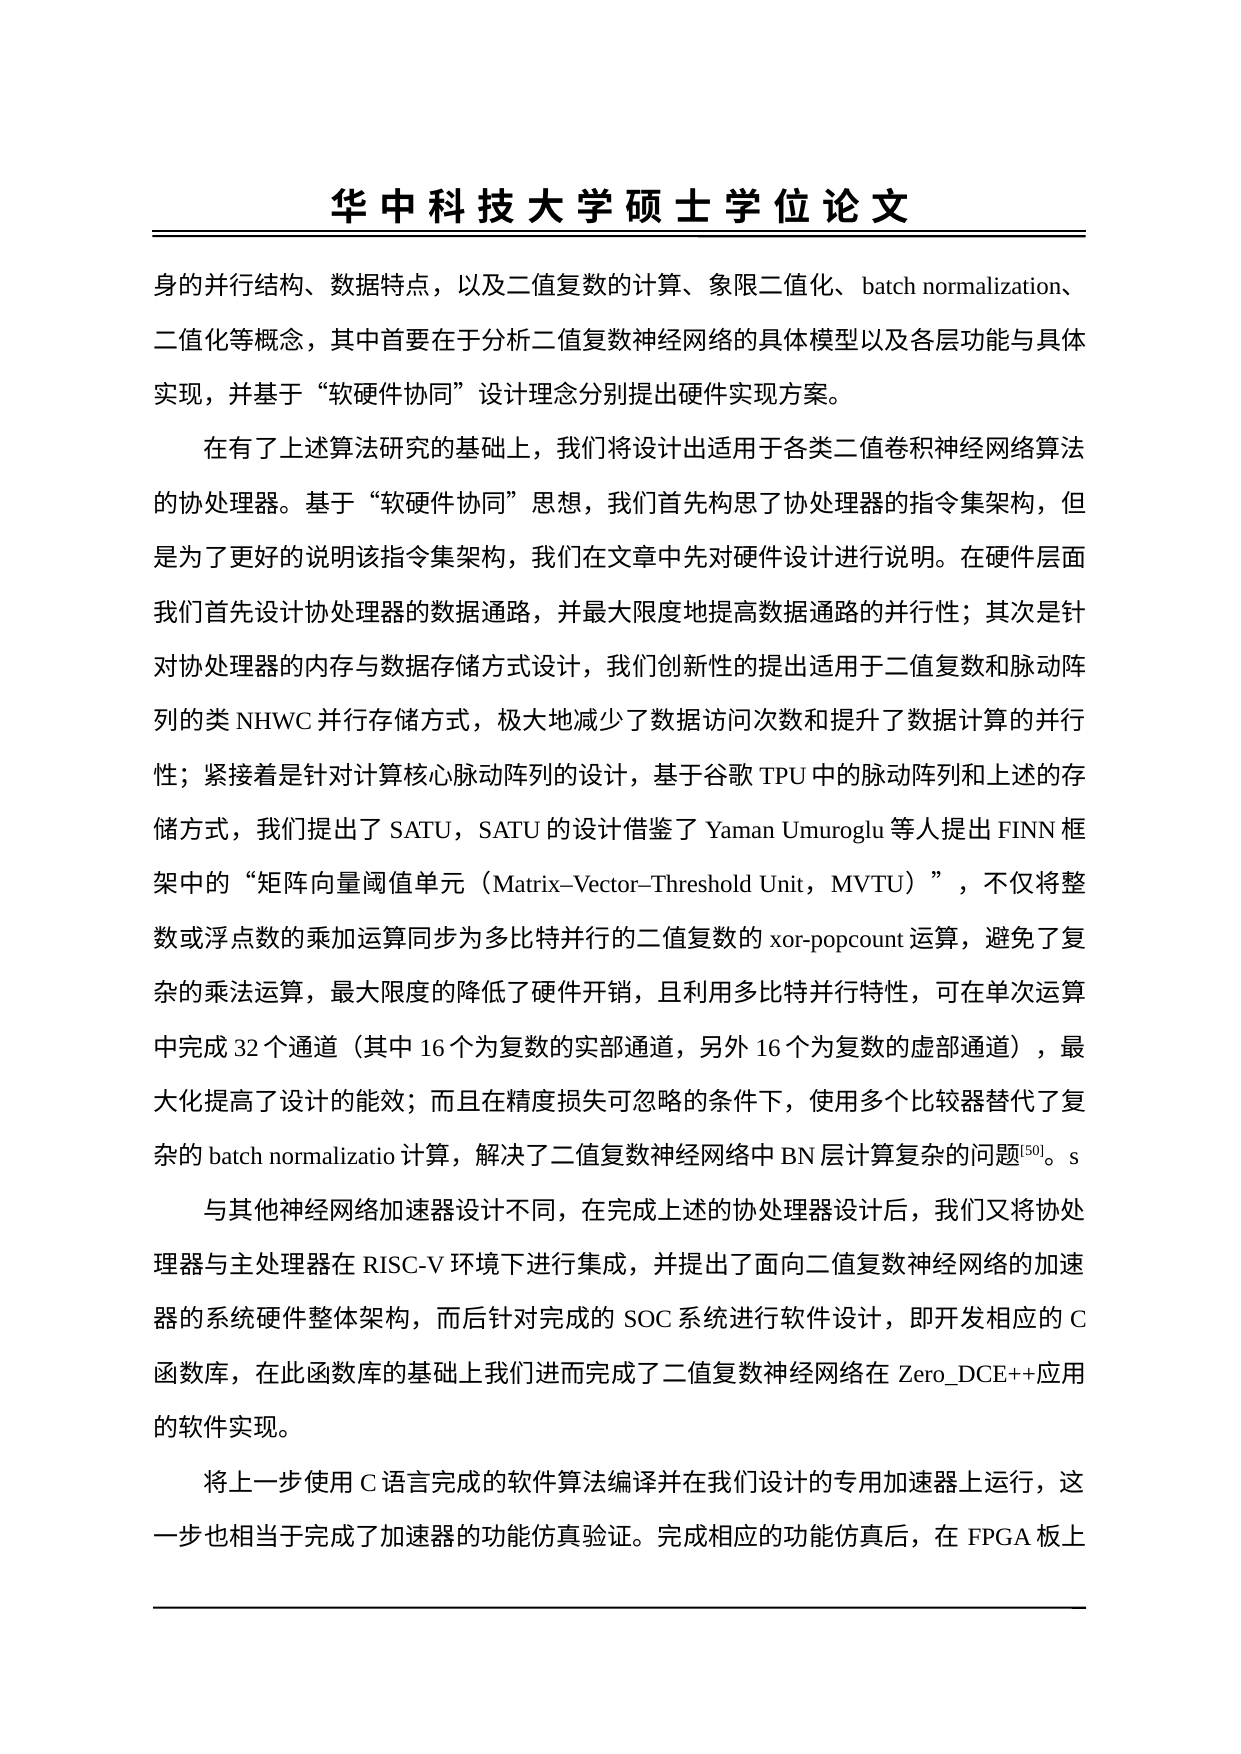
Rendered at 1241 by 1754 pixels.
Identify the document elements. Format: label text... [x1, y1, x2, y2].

text 在有了上述算法研究的基础上，我们将设计出适用于各类二值卷积神经网络算法的协处理器。基于“软硬件协同”思想，我们首先构思了协处理器的指令集架构，但是为了更好的说明该指令集架构，我们在文章中先对硬件设计进行说明。在硬件层面我们首先设计协处理器的数据通路，并最大限度地提高数据通路的并行性；其次是针对协处理器的内存与数据存储方式设计，我们创新性的提出适用于二值复数和脉动阵列的类NHWC并行存储方式，极大地减少了数据访问次数和提升了数据计算的并行性；紧接着是针对计算核心脉动阵列的设计，基于谷歌TPU中的脉动阵列和上述的存储方式，我们提出了SATU，SATU的设计借鉴了Yaman Umuroglu等人提出FINN框架中的“矩阵向量阈值单元（Matrix–Vector–Threshold Unit，MVTU）”，不仅将整数或浮点数的乘加运算同步为多比特并行的二值复数的xor-popcount运算，避免了复杂的乘法运算，最大限度的降低了硬件开销，且利用多比特并行特性，可在单次运算中完成32个通道（其中16个为复数的实部通道，另外16个为复数的虚部通道），最大化提高了设计的能效；而且在精度损失可忽略的条件下，使用多个比较器替代了复杂的batch normalizatio计算，解决了二值复数神经网络中BN层计算复杂的问题[50]。s [153, 429, 1087, 1172]
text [153, 1462, 1087, 1553]
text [153, 266, 1087, 411]
text 与其他神经网络加速器设计不同，在完成上述的协处理器设计后，我们又将协处理器与主处理器在RISC-V环境下进行集成，并提出了面向二值复数神经网络的加速器的系统硬件整体架构，而后针对完成的SOC系统进行软件设计，即开发相应的C函数库，在此函数库的基础上我们进而完成了二值复数神经网络在Zero_DCE++应用的软件实现。 [153, 1190, 1087, 1444]
